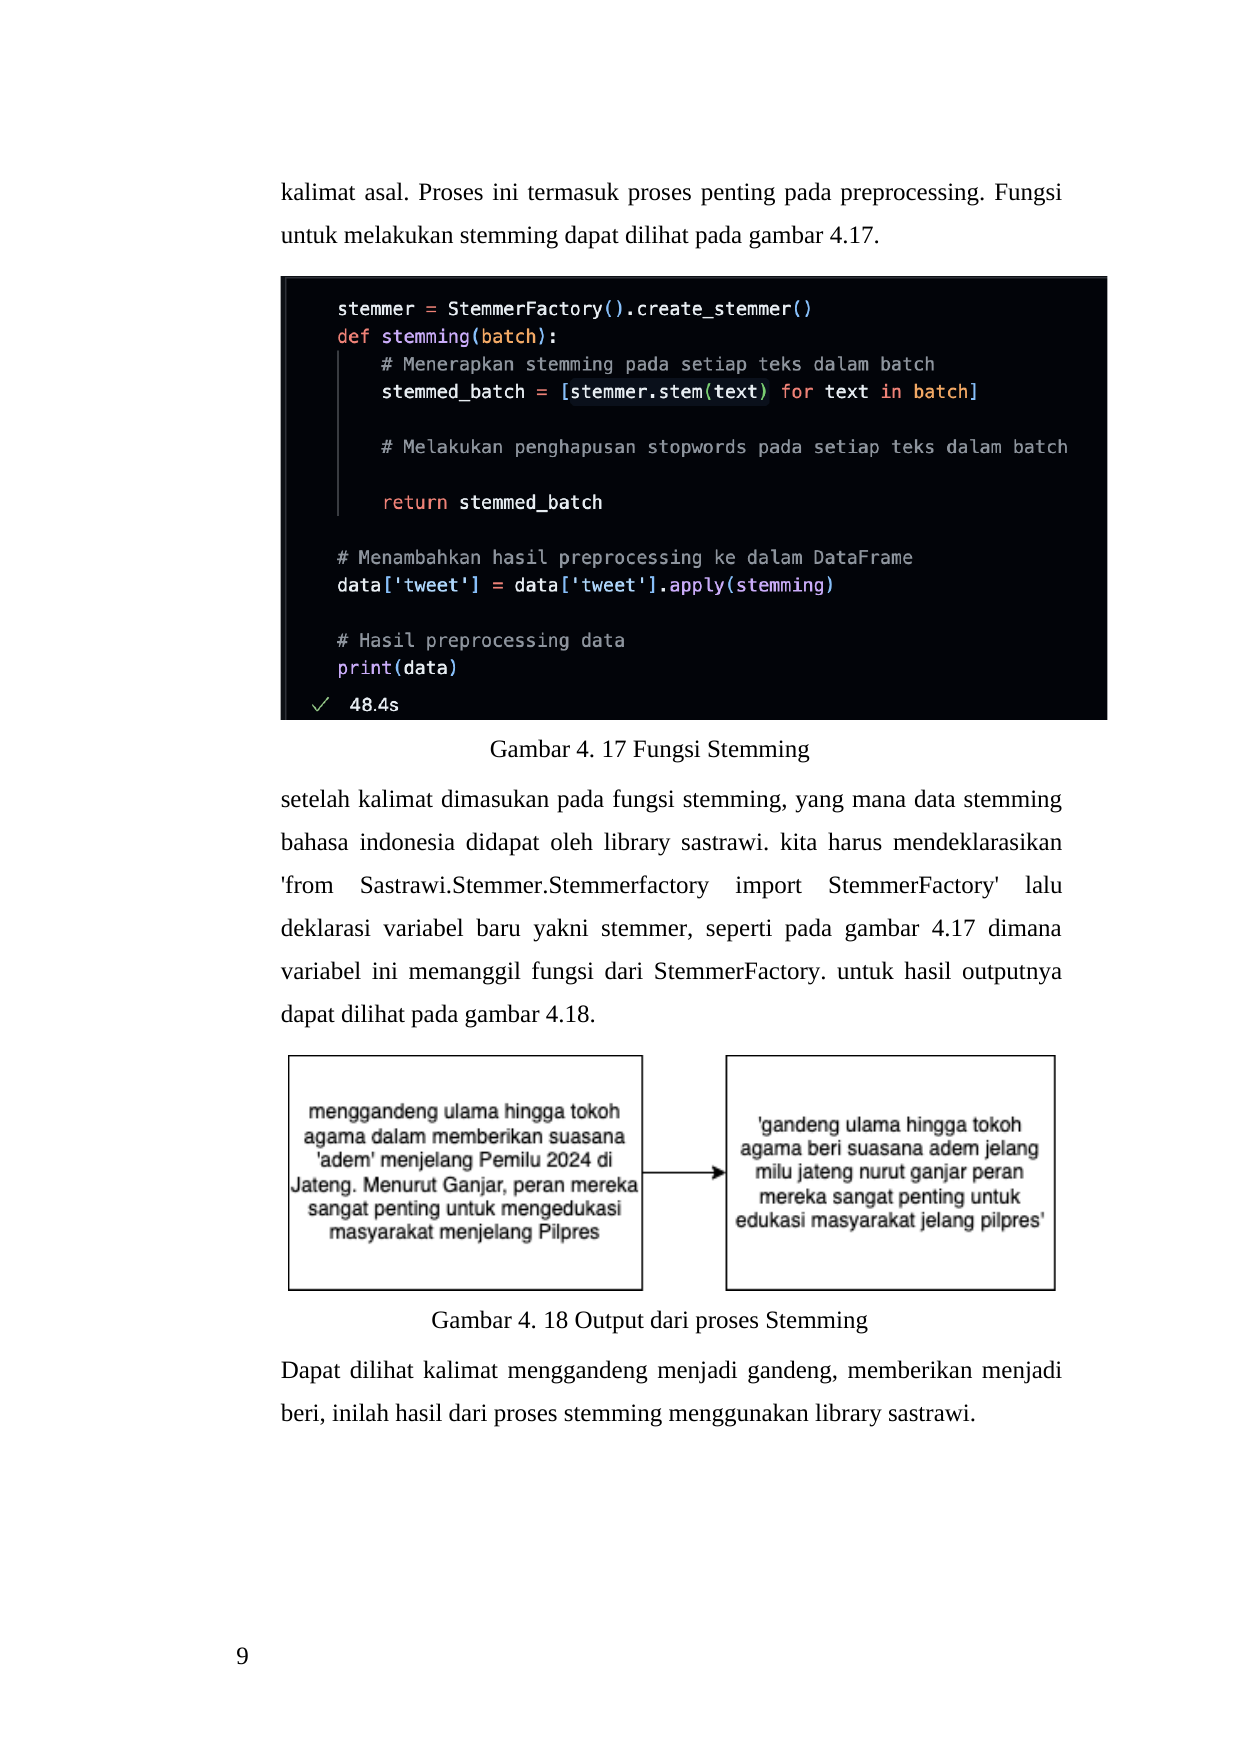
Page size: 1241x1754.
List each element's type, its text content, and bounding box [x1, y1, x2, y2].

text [281, 177, 1063, 249]
text setelah kalimat dimasukan pada fungsi stemming, yang mana data stemming bahasa indonesia didapat oleh library sastrawi. kita harus mendeklarasikan 'from Sastrawi.Stemmer.Stemmerfactory import StemmerFactory' lalu deklarasi variabel baru yakni stemmer, seperti pada gambar 4.17 dimana variabel ini memanggil fungsi dari StemmerFactory. untuk hasil outputnya dapat dilihat pada gambar 4.18. [281, 784, 1063, 1028]
picture [280, 276, 1108, 720]
text Dapat dilihat kalimat menggandeng menjadi gandeng, memberikan menjadi beri, inilah hasil dari proses stemming menggunakan library sastrawi. [281, 1355, 1063, 1427]
picture [288, 1055, 1056, 1291]
text Gambar 4. 17 Fungsi Stemming [236, 734, 1063, 763]
text Gambar 4. 18 Output dari proses Stemming [236, 1305, 1063, 1334]
